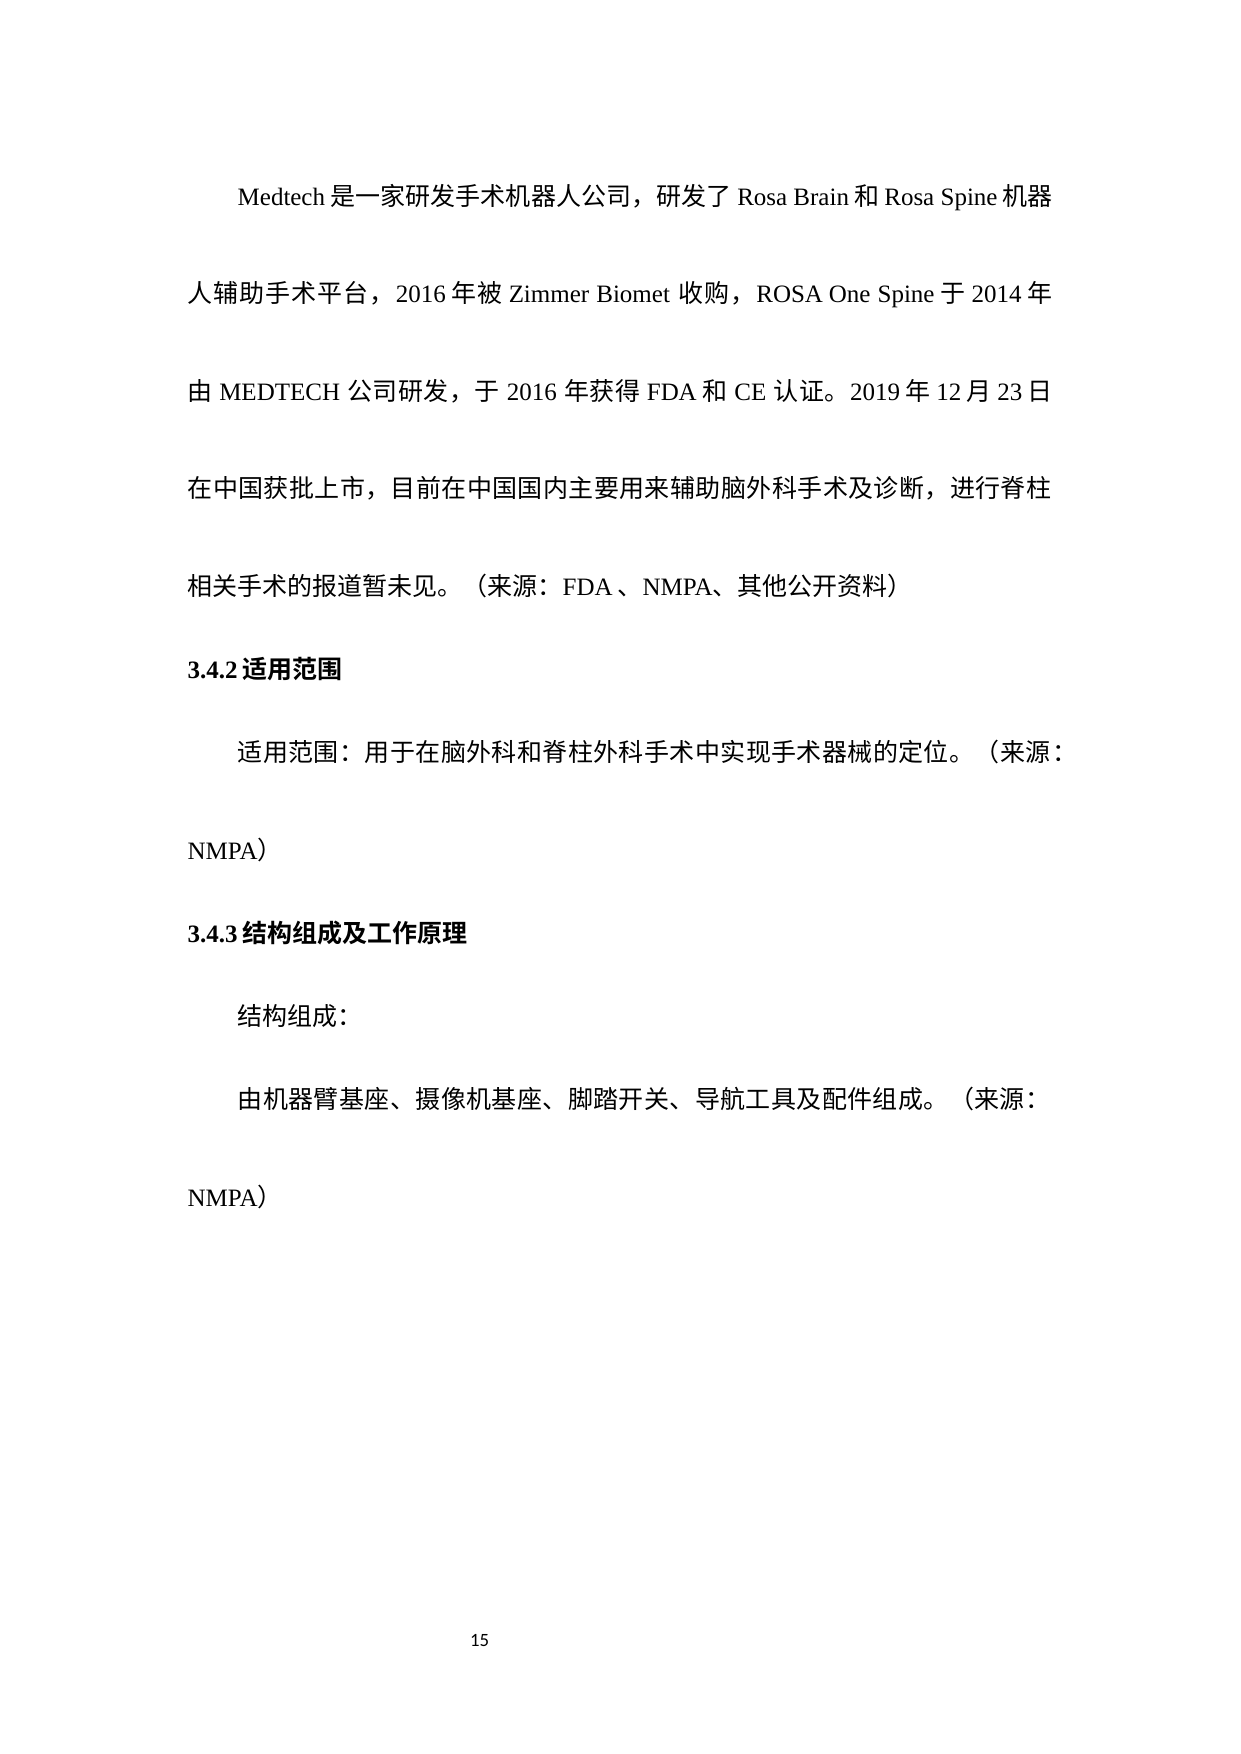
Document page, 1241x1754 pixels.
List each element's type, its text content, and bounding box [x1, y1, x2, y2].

text 由机器臂基座、摄像机基座、脚踏开关、导航工具及配件组成。（来源：NMPA） [187, 1065, 1053, 1228]
text 3.4.3结构组成及工作原理 [187, 899, 1053, 964]
text 3.4.2适用范围 [187, 635, 1053, 700]
text 结构组成： [187, 982, 1053, 1047]
text Medtech是一家研发手术机器人公司，研发了Rosa Brain和Rosa Spine机器人辅助手术平台，2016年被Zimmer Biomet 收购，ROSA One Spine于2014年由 MEDTECH 公司研发，于 2016 年获得 FDA 和 CE 认证。2019年12月23日在中国获批上市，目前在中国国内主要用来辅助脑外科手术及诊断，进行脊柱相关手术的报道暂未见。（来源：FDA 、NMPA、其他公开资料） [187, 162, 1053, 617]
text 适用范围：用于在脑外科和脊柱外科手术中实现手术器械的定位。（来源：NMPA） [187, 718, 1053, 881]
